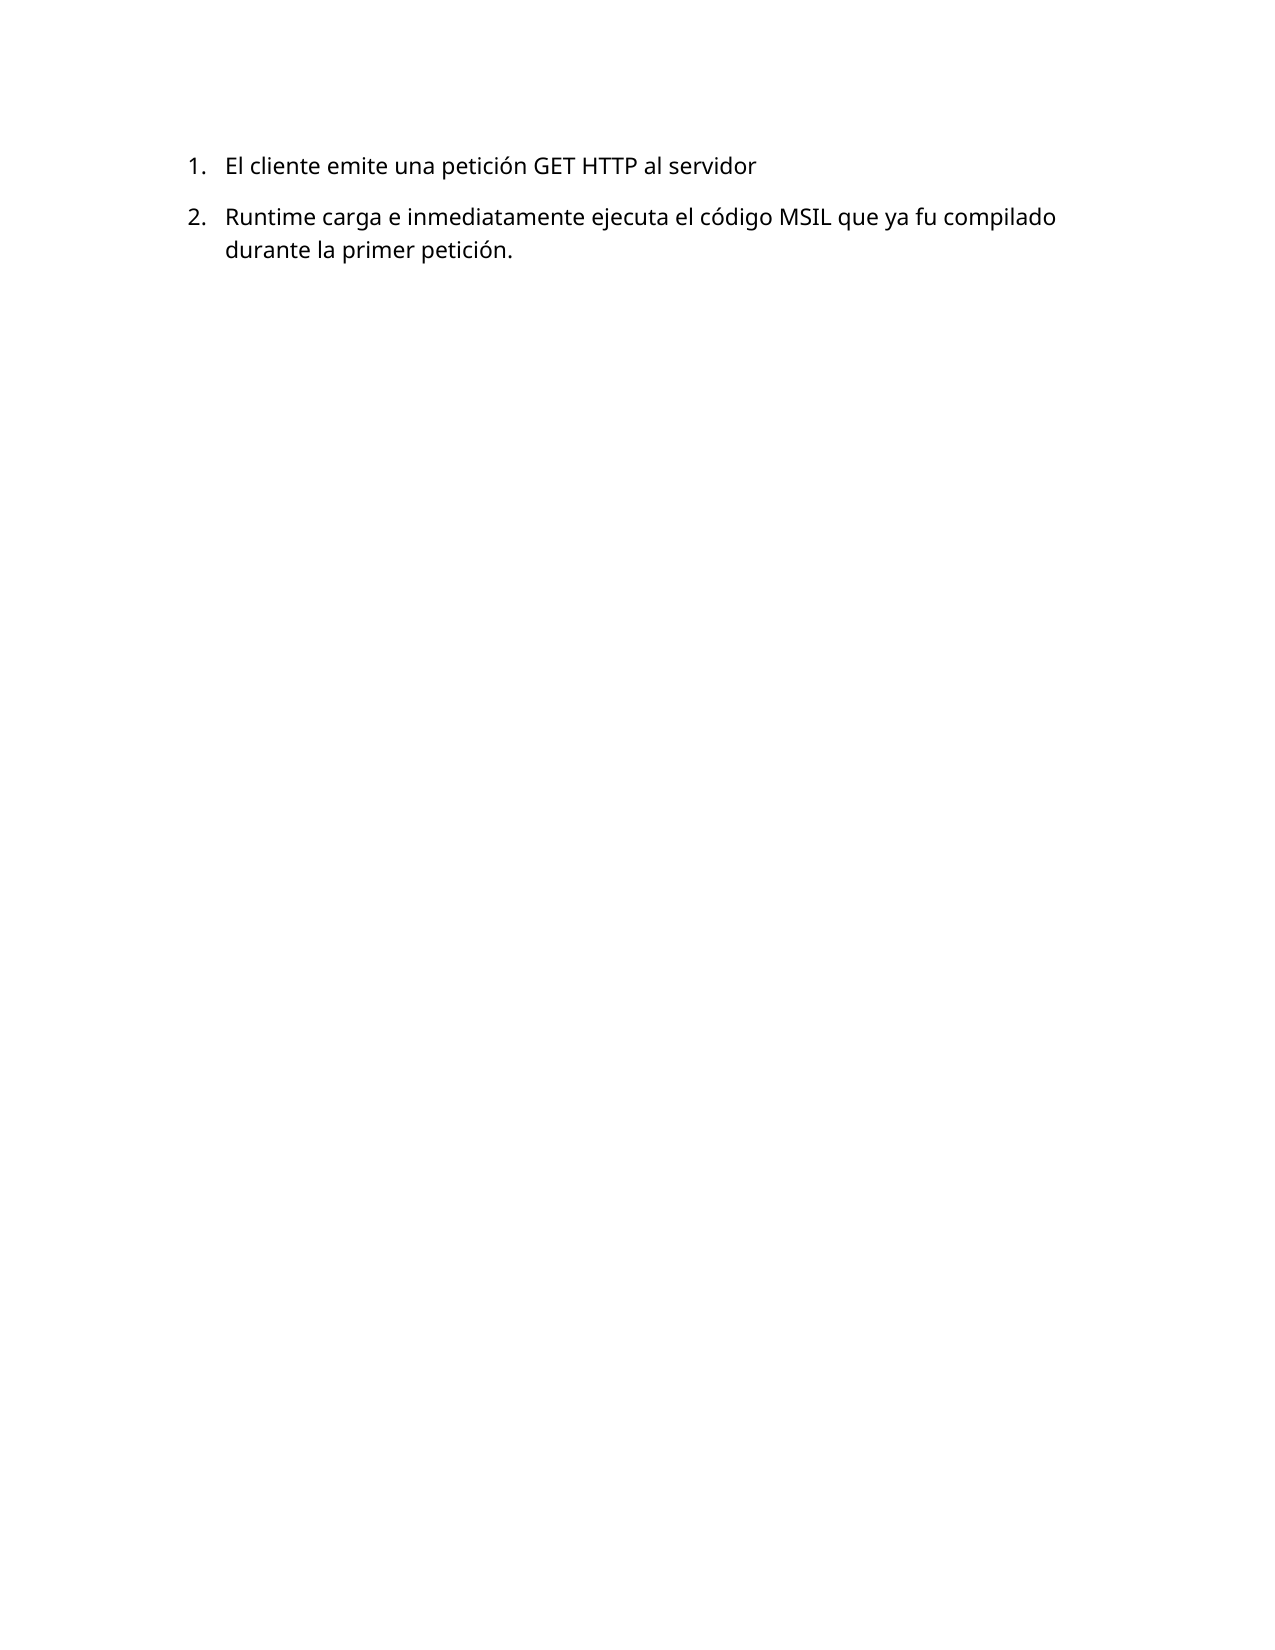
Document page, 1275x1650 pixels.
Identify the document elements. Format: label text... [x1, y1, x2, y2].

list El cliente emite una petición GET HTTP al servidor [187, 150, 1125, 181]
list Runtime carga e inmediatamente ejecuta el código MSIL que ya fu compilado durante la primer petición. [187, 200, 1125, 265]
